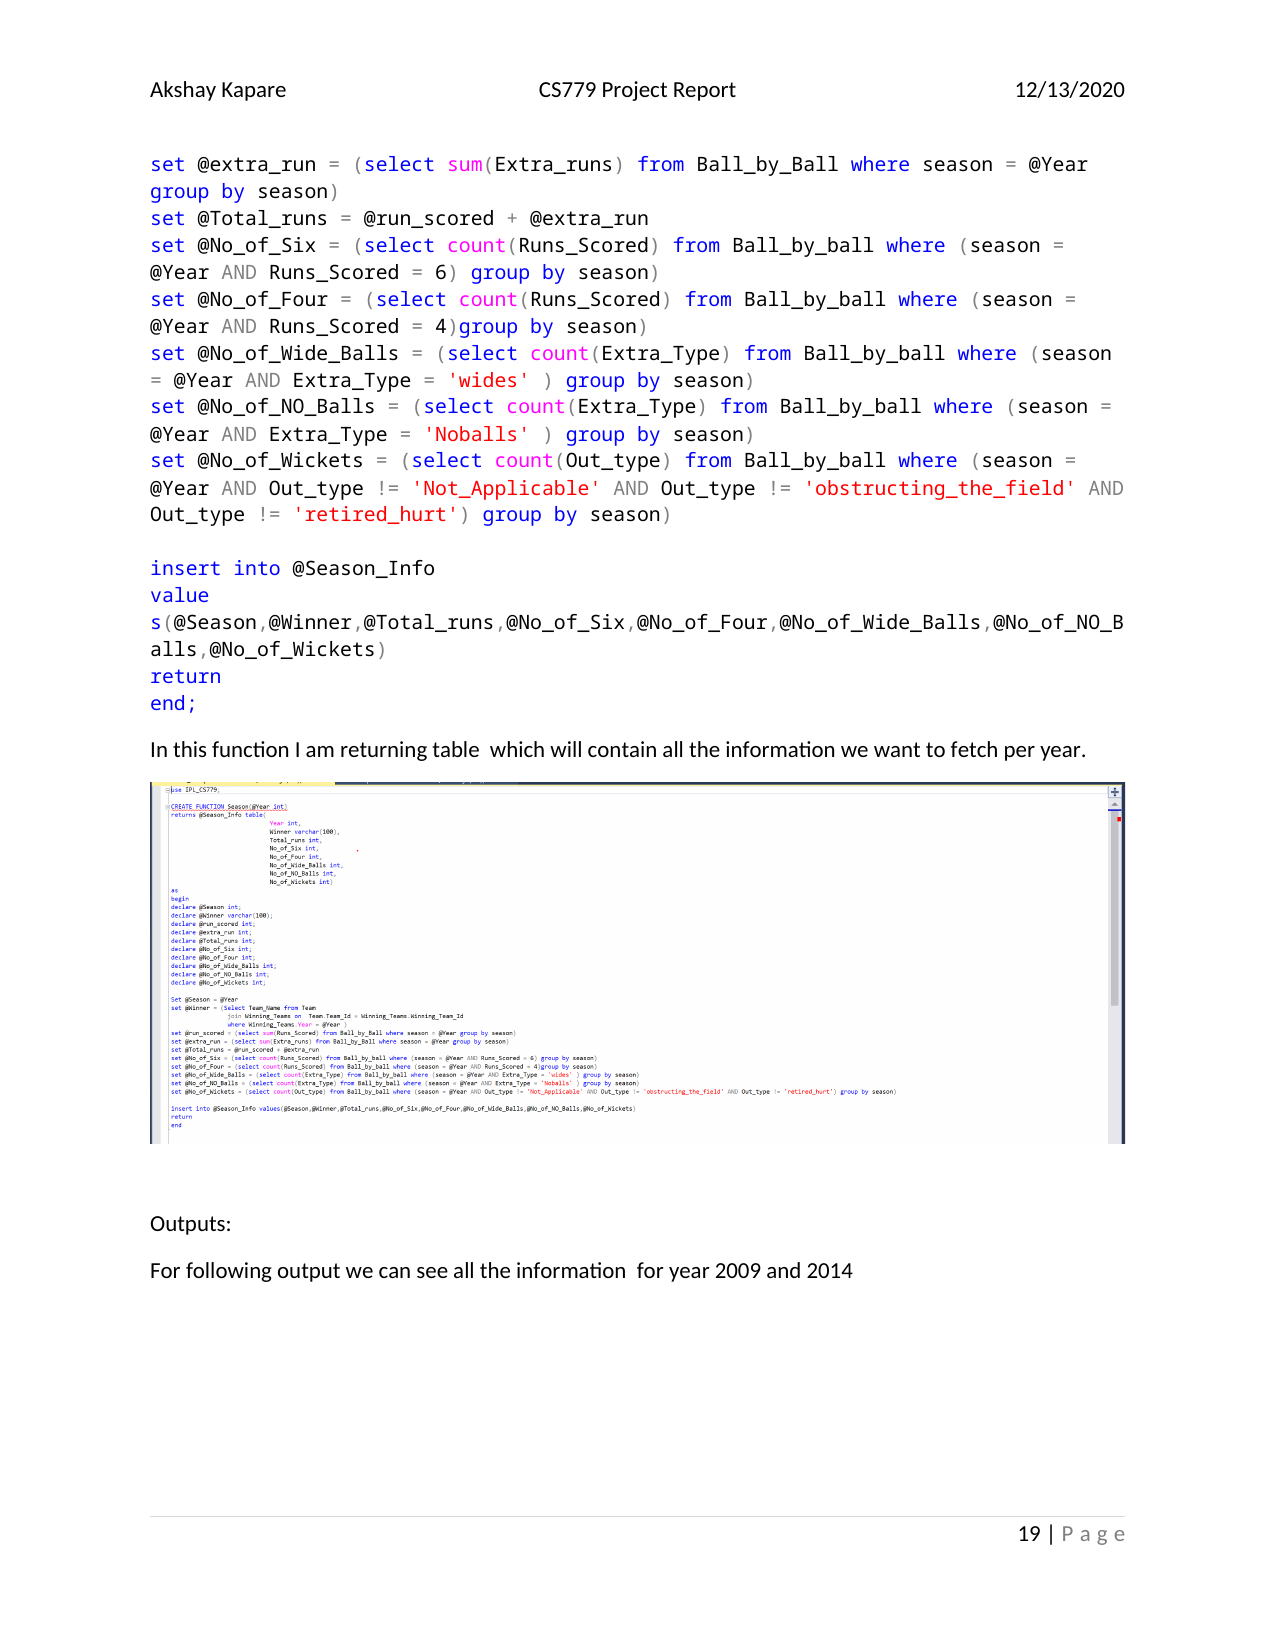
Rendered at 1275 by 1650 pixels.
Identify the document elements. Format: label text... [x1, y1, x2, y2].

text set @No_of_Wickets = (select count(Out_type) from Ball_by_ball where (season = @Year AND Out_type != 'Not_Applicable' AND Out_type != 'obstructing_the_field' AND Out_type != 'retired_hurt') group by season) [150, 447, 1125, 528]
text set @No_of_Wide_Balls = (select count(Extra_Type) from Ball_by_ball where (season = @Year AND Extra_Type = 'wides' ) group by season) [150, 339, 1125, 393]
text return [150, 663, 1125, 689]
text For following output we can see all the information for year 2009 and 2014 [150, 1256, 1125, 1284]
text Outputs: [150, 1209, 1125, 1237]
text insert into @Season_Info values(@Season,@Winner,@Total_runs,@No_of_Six,@No_of_Four,@No_of_Wide_Balls,@No_of_NO_Balls,@No_of_Wickets) [150, 555, 1125, 663]
text set @No_of_Four = (select count(Runs_Scored) from Ball_by_ball where (season = @Year AND Runs_Scored = 4)group by season) [150, 285, 1125, 339]
text set @Total_runs = @run_scored + @extra_run [150, 204, 1125, 231]
text set @extra_run = (select sum(Extra_runs) from Ball_by_Ball where season = @Year group by season) [150, 150, 1125, 204]
picture [150, 782, 1125, 1144]
text set @No_of_Six = (select count(Runs_Scored) from Ball_by_ball where (season = @Year AND Runs_Scored = 6) group by season) [150, 231, 1125, 285]
text In this function I am returning table which will contain all the information we want to fetch per year. [150, 735, 1125, 763]
text end; [150, 689, 1125, 717]
text set @No_of_NO_Balls = (select count(Extra_Type) from Ball_by_ball where (season = @Year AND Extra_Type = 'Noballs' ) group by season) [150, 393, 1125, 447]
